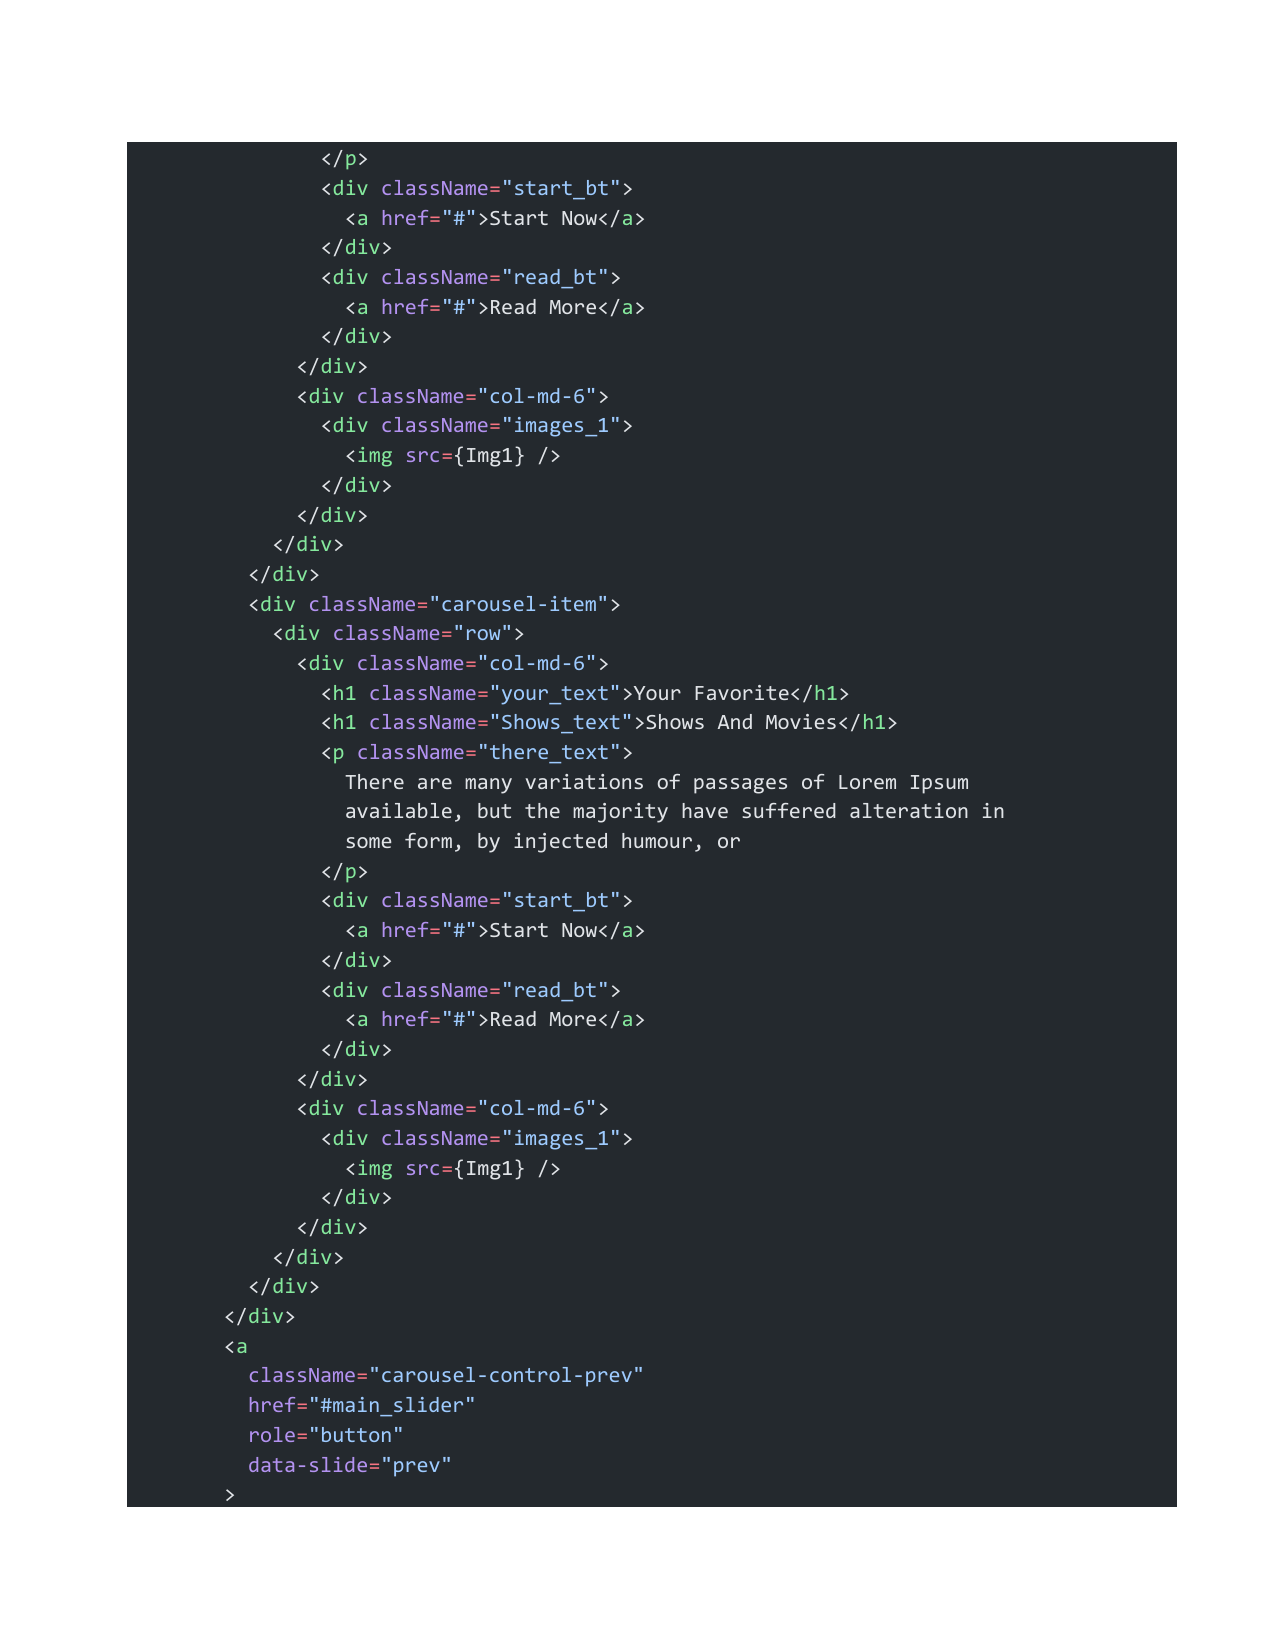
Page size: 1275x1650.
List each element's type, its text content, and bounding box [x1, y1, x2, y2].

text </div> [127, 1210, 1177, 1240]
text <a href="#">Start Now</a> [127, 913, 1177, 943]
text <div className="start_bt"> [127, 171, 1177, 201]
text <img src={Img1} /> [127, 438, 1177, 468]
text > [127, 1478, 1177, 1507]
text There are many variations of passages of Lorem Ipsum [127, 765, 1177, 795]
text <div className="col-md-6"> [127, 646, 1177, 676]
text </div> [127, 1062, 1177, 1092]
text className="carousel-control-prev" [127, 1359, 1177, 1388]
text </div> [127, 498, 1177, 528]
text <div className="start_bt"> [127, 884, 1177, 913]
text <img src={Img1} /> [127, 1151, 1177, 1181]
text <div className="col-md-6"> [127, 1092, 1177, 1121]
text </div> [127, 1181, 1177, 1210]
text </div> [127, 1270, 1177, 1299]
text role="button" [127, 1418, 1177, 1448]
text </div> [127, 528, 1177, 557]
text </p> [127, 142, 1177, 171]
text </div> [127, 468, 1177, 498]
text </div> [127, 320, 1177, 349]
text </div> [127, 231, 1177, 260]
text <div className="images_1"> [127, 1121, 1177, 1151]
text </div> [127, 349, 1177, 379]
text <a href="#">Start Now</a> [127, 201, 1177, 231]
text href="#main_slider" [127, 1388, 1177, 1418]
text <div className="images_1"> [127, 409, 1177, 438]
text <div className="row"> [127, 617, 1177, 646]
text </p> [127, 854, 1177, 884]
text </div> [127, 943, 1177, 973]
text <div className="read_bt"> [127, 973, 1177, 1003]
text </div> [127, 1299, 1177, 1329]
text <a href="#">Read More</a> [127, 1003, 1177, 1032]
text </div> [127, 1240, 1177, 1270]
text <a href="#">Read More</a> [127, 290, 1177, 320]
text <div className="carousel-item"> [127, 587, 1177, 617]
text data-slide="prev" [127, 1448, 1177, 1478]
text <a [127, 1329, 1177, 1359]
text some form, by injected humour, or [127, 824, 1177, 854]
text <div className="read_bt"> [127, 260, 1177, 290]
text <h1 className="your_text">Your Favorite</h1> [127, 676, 1177, 706]
text available, but the majority have suffered alteration in [127, 795, 1177, 824]
text </div> [127, 557, 1177, 587]
text <h1 className="Shows_text">Shows And Movies</h1> [127, 706, 1177, 735]
text <p className="there_text"> [127, 735, 1177, 765]
text <div className="col-md-6"> [127, 379, 1177, 409]
text </div> [127, 1032, 1177, 1062]
